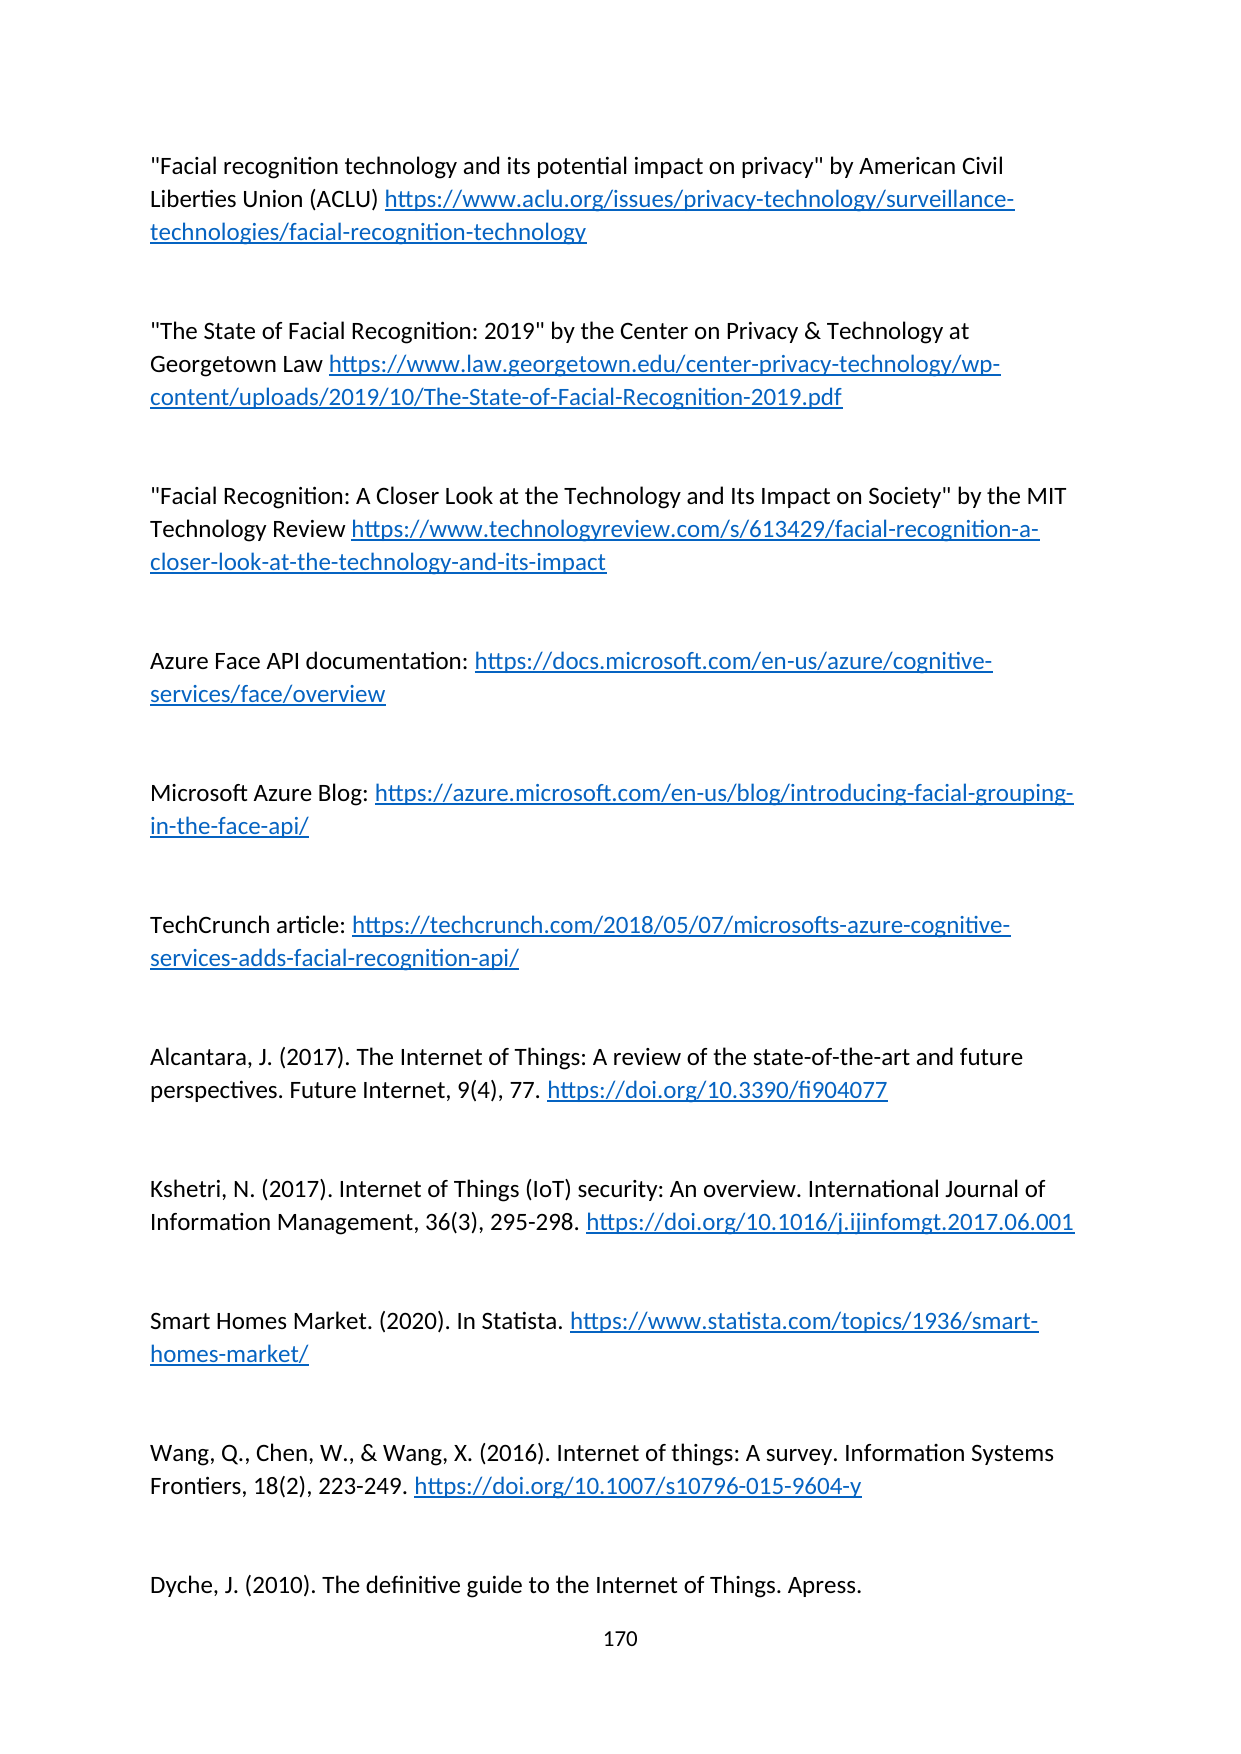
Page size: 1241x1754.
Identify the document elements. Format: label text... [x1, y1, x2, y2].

text Dyche, J. (2010). The definitive guide to the Internet of Things. Apress. [150, 1569, 1090, 1600]
text "Facial Recognition: A Closer Look at the Technology and Its Impact on Society" by the MIT Technology Review https://www.technologyreview.com/s/613429/facial-recognition-a-closer-look-at-the-technology-and-its-impact [150, 480, 1090, 576]
text Smart Homes Market. (2020). In Statista. https://www.statista.com/topics/1936/smart-homes-market/ [150, 1305, 1090, 1369]
text TechCrunch article: https://techcrunch.com/2018/05/07/microsofts-azure-cognitive-services-adds-facial-recognition-api/ [150, 909, 1090, 973]
text "Facial recognition technology and its potential impact on privacy" by American Civil Liberties Union (ACLU) https://www.aclu.org/issues/privacy-technology/surveillance-technologies/facial-recognition-technology [150, 150, 1090, 246]
text Alcantara, J. (2017). The Internet of Things: A review of the state-of-the-art and future perspectives. Future Internet, 9(4), 77. https://doi.org/10.3390/fi904077 [150, 1041, 1090, 1105]
text Azure Face API documentation: https://docs.microsoft.com/en-us/azure/cognitive-services/face/overview [150, 645, 1090, 708]
text "The State of Facial Recognition: 2019" by the Center on Privacy & Technology at Georgetown Law https://www.law.georgetown.edu/center-privacy-technology/wp-content/uploads/2019/10/The-State-of-Facial-Recognition-2019.pdf [150, 315, 1090, 411]
text Wang, Q., Chen, W., & Wang, X. (2016). Internet of things: A survey. Information Systems Frontiers, 18(2), 223-249. https://doi.org/10.1007/s10796-015-9604-y [150, 1437, 1090, 1501]
text Kshetri, N. (2017). Internet of Things (IoT) security: An overview. International Journal of Information Management, 36(3), 295-298. https://doi.org/10.1016/j.ijinfomgt.2017.06.001 [150, 1173, 1090, 1237]
text Microsoft Azure Blog: https://azure.microsoft.com/en-us/blog/introducing-facial-grouping-in-the-face-api/ [150, 777, 1090, 841]
